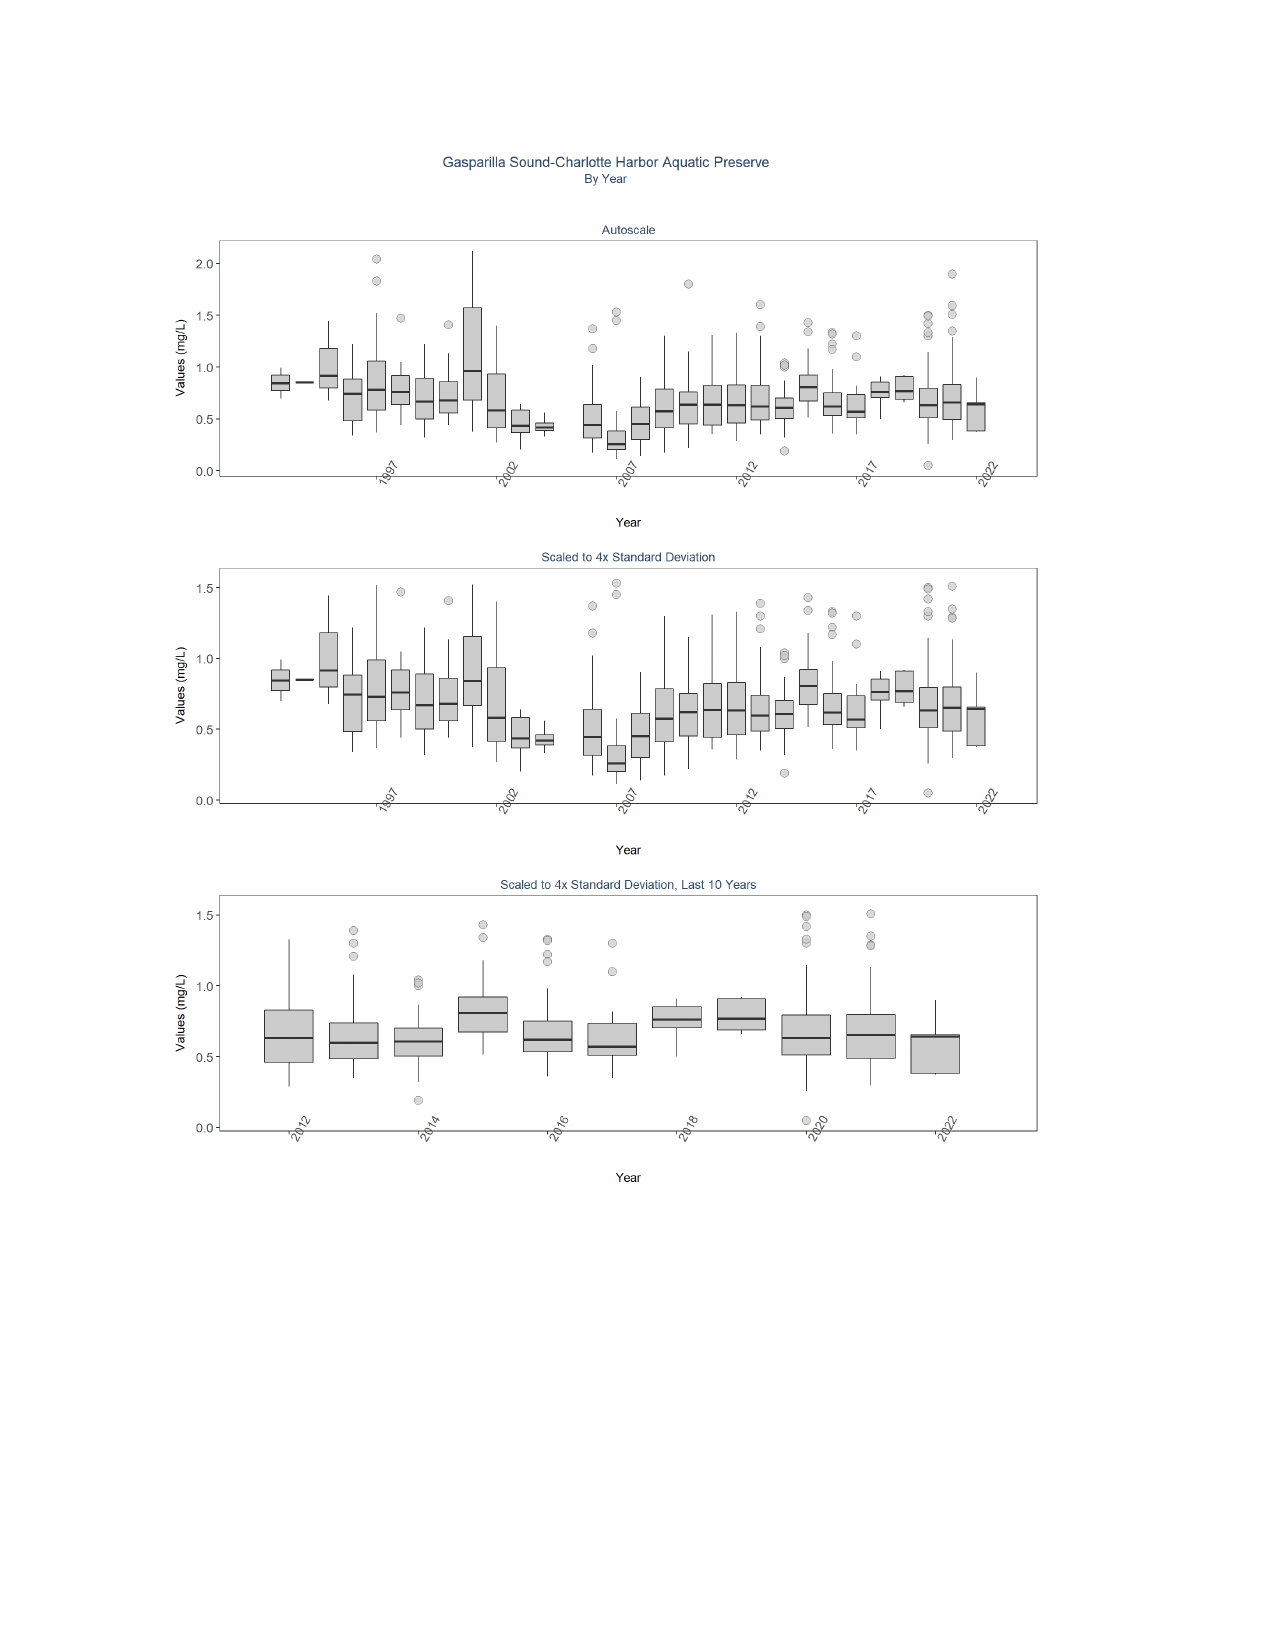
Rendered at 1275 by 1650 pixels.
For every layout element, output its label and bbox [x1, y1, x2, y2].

picture [168, 150, 1044, 1200]
